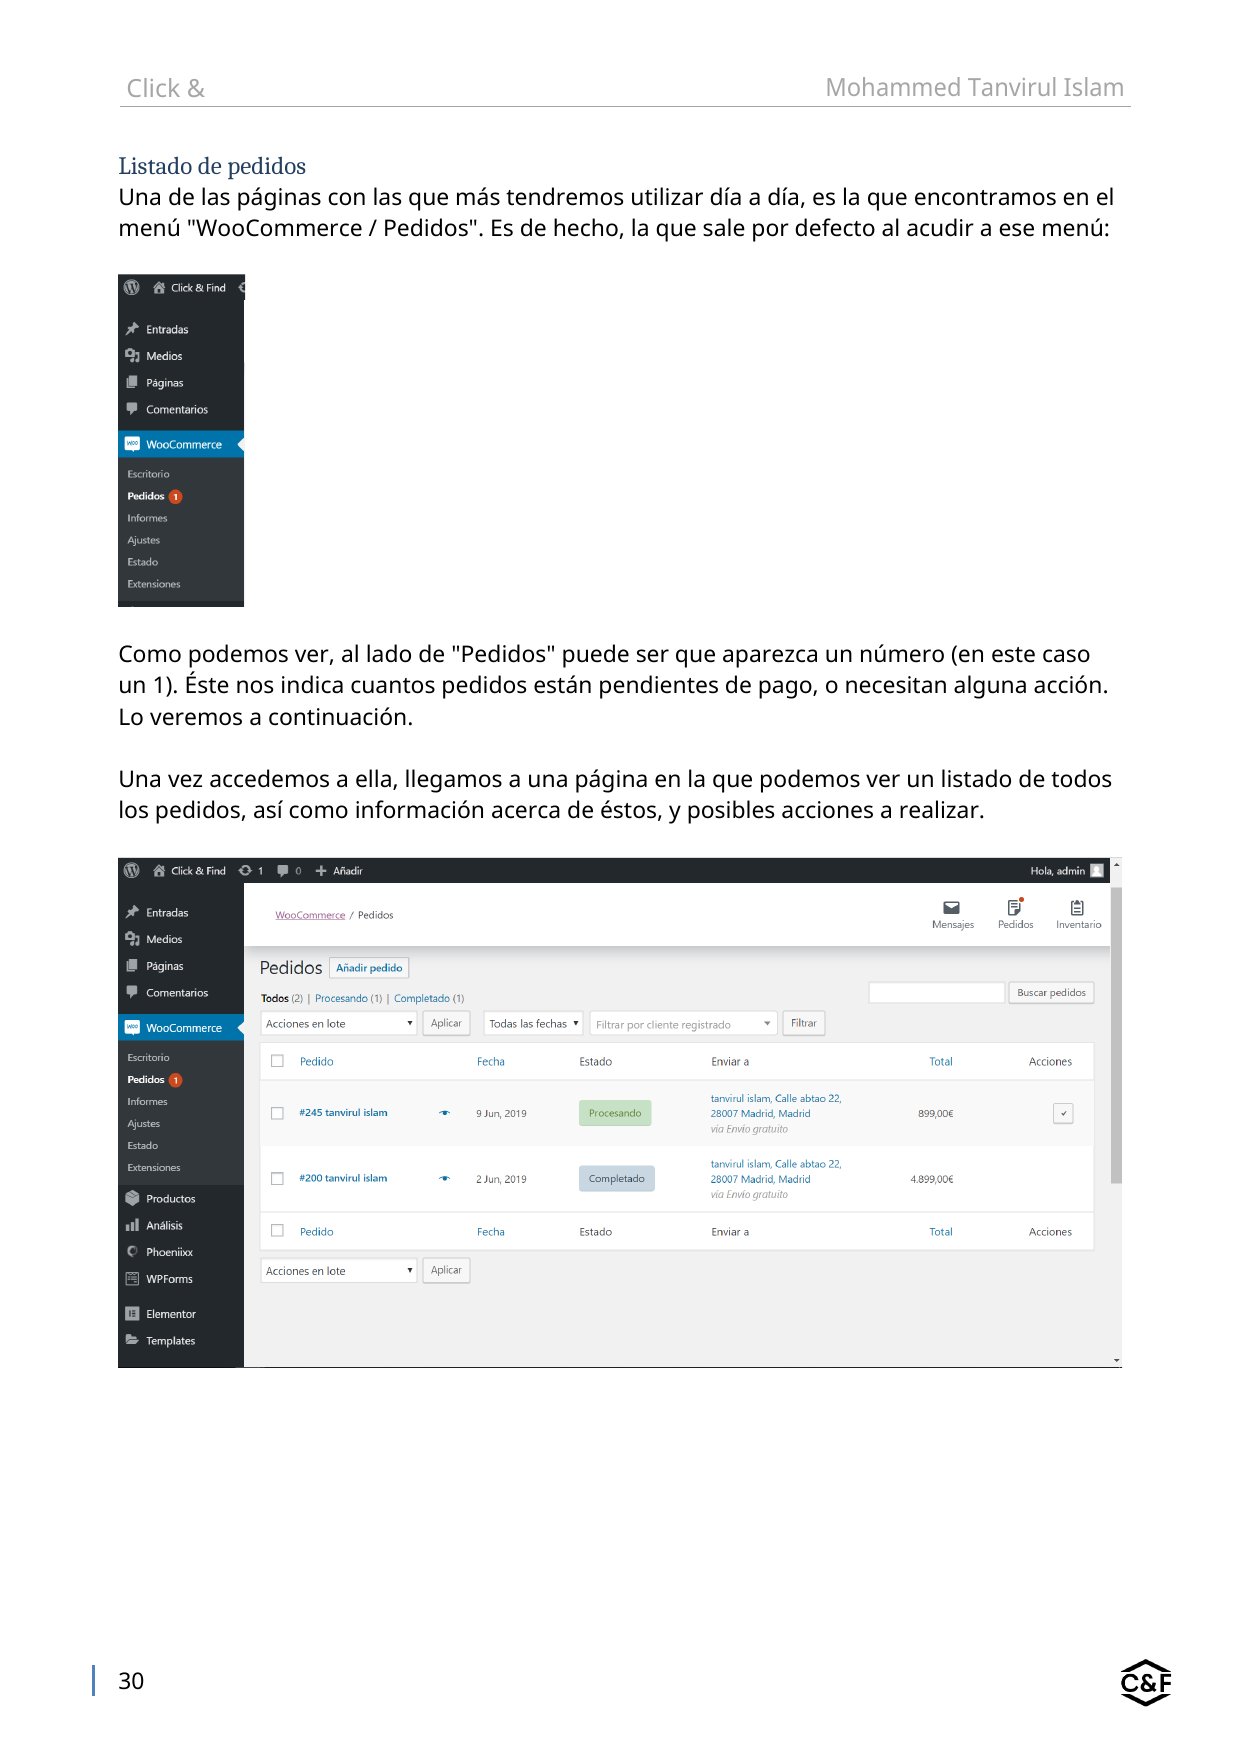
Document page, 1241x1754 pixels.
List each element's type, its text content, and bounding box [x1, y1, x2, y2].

subtitle Listado de pedidos [118, 152, 1122, 181]
text Como podemos ver, al lado de "Pedidos" puede ser que aparezca un número (en este caso un 1). Éste nos indica cuantos pedidos están pendientes de pago, o necesitan alguna acción. Lo veremos a continuación. [118, 638, 1122, 732]
picture [125, 1021, 139, 1033]
picture [118, 856, 1123, 1368]
picture [118, 274, 246, 607]
text Una de las páginas con las que más tendremos utilizar día a día, es la que encontramos en el menú "WooCommerce / Pedidos". Es de hecho, la que sale por defecto al acudir a ese menú: [118, 181, 1122, 243]
text Una vez accedemos a ella, llegamos a una página en la que podemos ver un listado de todos los pedidos, así como información acerca de éstos, y posibles acciones a realizar. [118, 763, 1122, 825]
picture [1120, 1658, 1172, 1707]
picture [125, 437, 139, 450]
